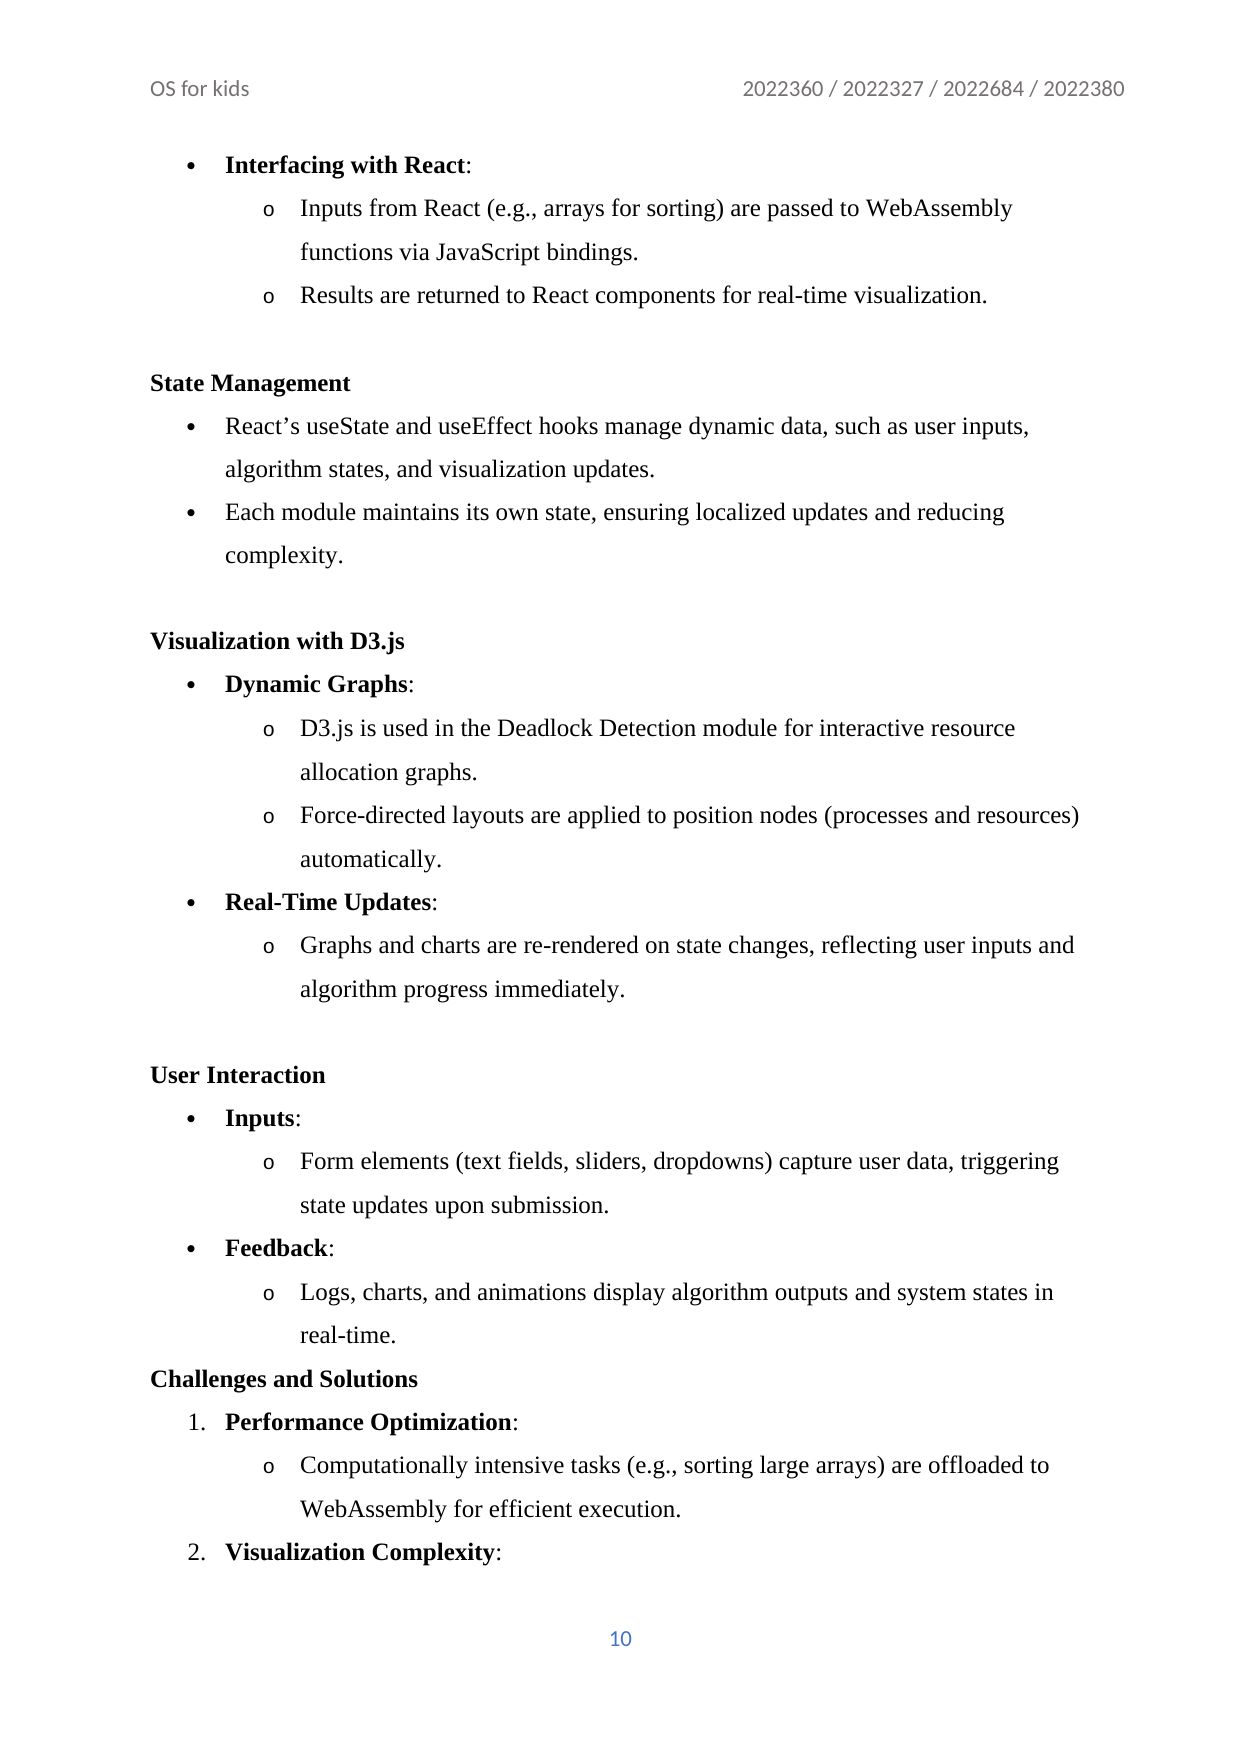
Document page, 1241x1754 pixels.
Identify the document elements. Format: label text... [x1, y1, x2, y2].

list Logs, charts, and animations display algorithm outputs and system states in real-time. [262, 1277, 1090, 1349]
list Results are returned to React components for real-time visualization. [262, 280, 1090, 310]
list Interfacing with React: [187, 150, 1090, 179]
list Computationally intensive tasks (e.g., sorting large arrays) are offloaded to WebAssembly for efficient execution. [262, 1450, 1090, 1523]
list Feedback: [187, 1233, 1090, 1262]
list Force-directed layouts are applied to position nodes (processes and resources) automatically. [262, 800, 1090, 872]
text Visualization with D3.js [150, 626, 1090, 655]
list Performance Optimization: [187, 1407, 1090, 1436]
text User Interaction [150, 1060, 1090, 1089]
list Inputs: [187, 1103, 1090, 1132]
list React’s useState and useEffect hooks manage dynamic data, such as user inputs, algorithm states, and visualization updates. [187, 411, 1090, 483]
list Visualization Complexity: [187, 1537, 1090, 1566]
list Form elements (text fields, sliders, dropdowns) capture user data, triggering state updates upon submission. [262, 1146, 1090, 1219]
list Dynamic Graphs: [187, 669, 1090, 698]
list Graphs and charts are re-rendered on state changes, reflecting user inputs and algorithm progress immediately. [262, 930, 1090, 1003]
text Challenges and Solutions [150, 1364, 1090, 1392]
list Real-Time Updates: [187, 887, 1090, 916]
text State Management [150, 368, 1090, 396]
list Inputs from React (e.g., arrays for sorting) are passed to WebAssembly functions via JavaScript bindings. [262, 193, 1090, 266]
list Each module maintains its own state, ensuring localized updates and reducing complexity. [187, 497, 1090, 569]
list D3.js is used in the Deadlock Detection module for interactive resource allocation graphs. [262, 713, 1090, 785]
